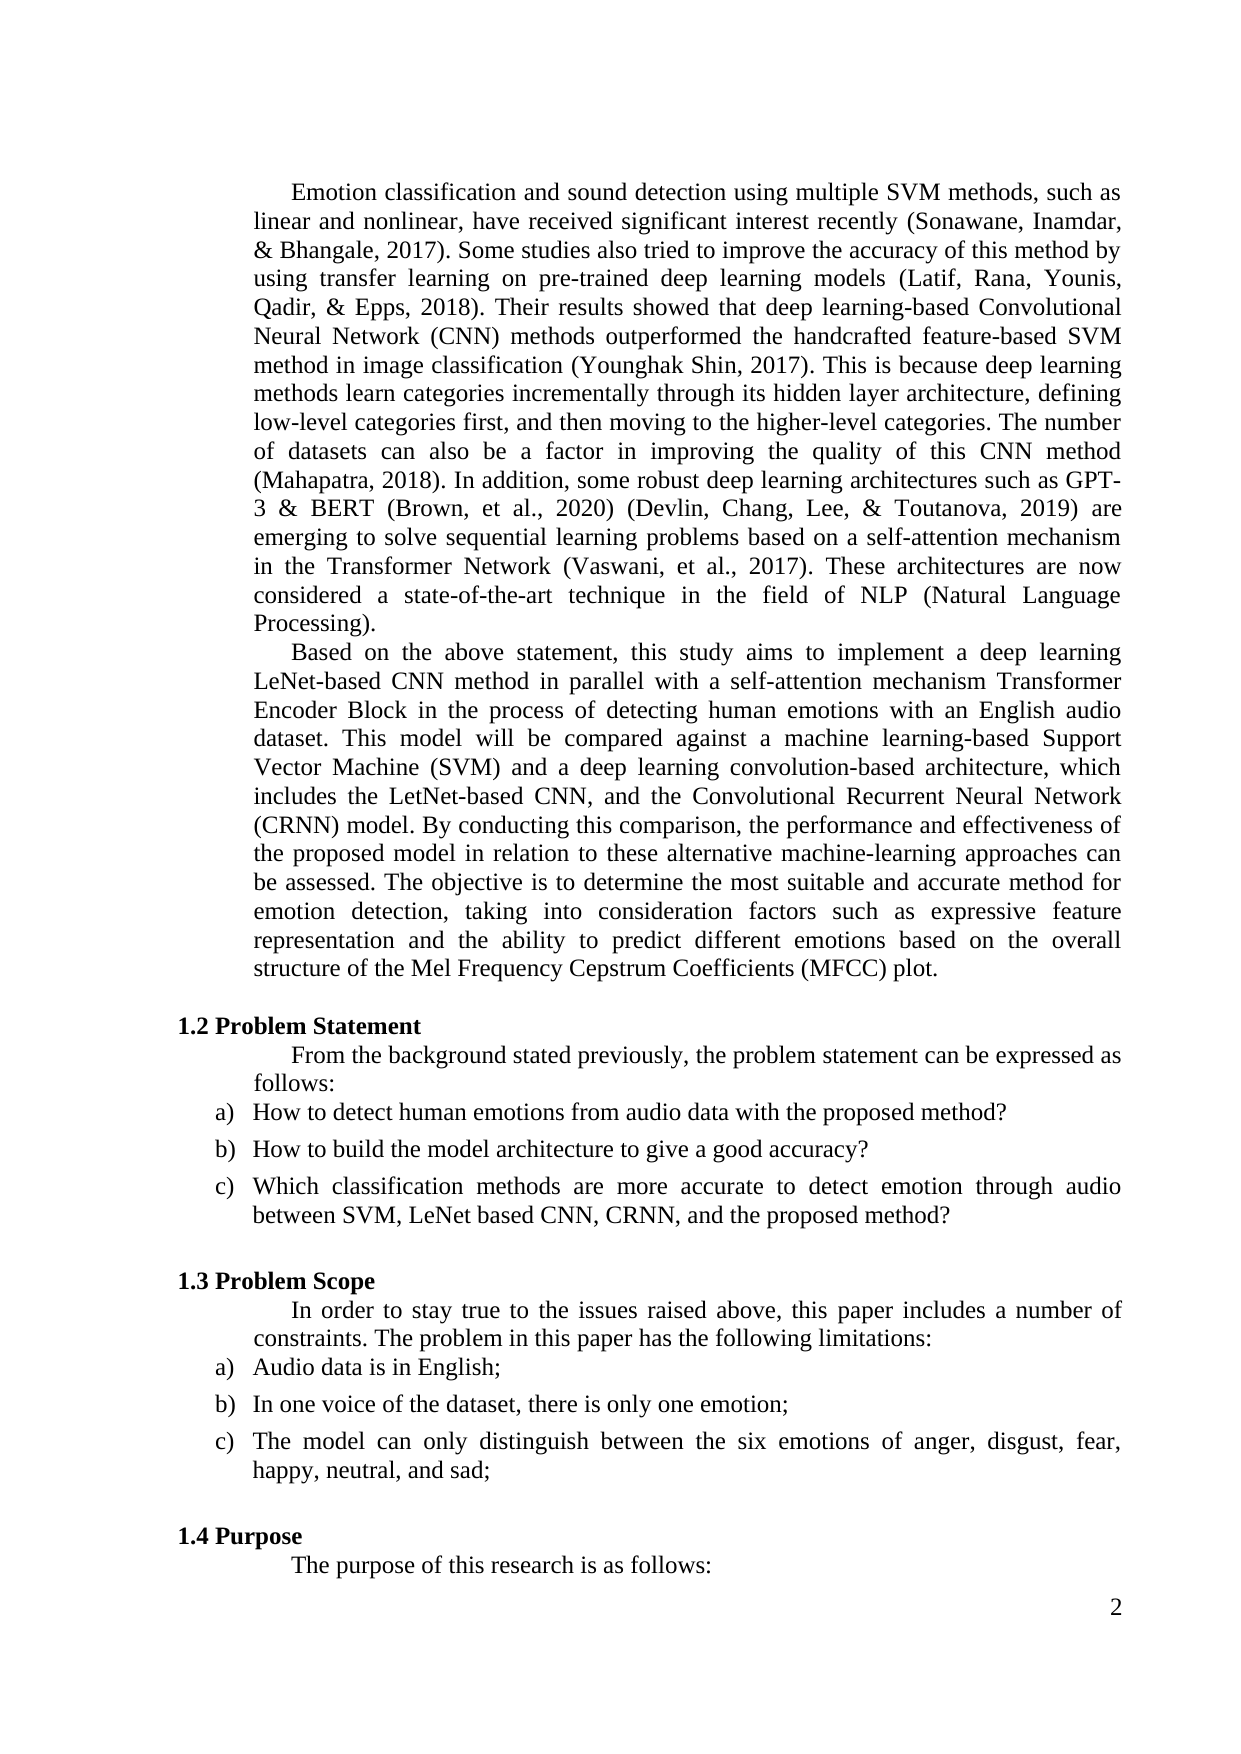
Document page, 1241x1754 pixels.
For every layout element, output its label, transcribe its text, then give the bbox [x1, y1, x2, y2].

text In order to stay true to the issues raised above, this paper includes a number of constraints. The problem in this paper has the following limitations: [253, 1295, 1122, 1352]
text The purpose of this research is as follows: [253, 1550, 1122, 1578]
subtitle Problem Scope [177, 1266, 1122, 1295]
text Based on the above statement, this study aims to implement a deep learning LeNet-based CNN method in parallel with a self-attention mechanism Transformer Encoder Block in the process of detecting human emotions with an English audio dataset. This model will be compared against a machine learning-based Support Vector Machine (SVM) and a deep learning convolution-based architecture, which includes the LetNet-based CNN, and the Convolutional Recurrent Neural Network (CRNN) model. By conducting this comparison, the performance and effectiveness of the proposed model in relation to these alternative machine-learning approaches can be assessed. The objective is to determine the most suitable and accurate method for emotion detection, taking into consideration factors such as expressive feature representation and the ability to predict different emotions based on the overall structure of the Mel Frequency Cepstrum Coefficients (MFCC) plot. [253, 637, 1122, 982]
list In one voice of the dataset, there is only one emotion; [215, 1389, 1122, 1418]
list Which classification methods are more accurate to detect emotion through audio between SVM, LeNet based CNN, CRNN, and the proposed method? [215, 1171, 1122, 1229]
list How to detect human emotions from audio data with the proposed method? [215, 1097, 1122, 1126]
list Audio data is in English; [215, 1352, 1122, 1381]
text From the background stated previously, the problem statement can be expressed as follows: [253, 1040, 1122, 1097]
list The model can only distinguish between the six emotions of anger, disgust, fear, happy, neutral, and sad; [215, 1426, 1122, 1484]
list How to build the model architecture to give a good accuracy? [215, 1134, 1122, 1163]
subtitle Problem Statement [177, 1011, 1122, 1040]
subtitle Purpose [177, 1521, 1122, 1550]
text Emotion classification and sound detection using multiple SVM methods, such as linear and nonlinear, have received significant interest recently . Some studies also tried to improve the accuracy of this method by using transfer learning on pre-trained deep learning models . Their results showed that deep learning-based Convolutional Neural Network (CNN) methods outperformed the handcrafted feature-based SVM method in image classification . This is because deep learning methods learn categories incrementally through its hidden layer architecture, defining low-level categories first, and then moving to the higher-level categories. The number of datasets can also be a factor in improving the quality of this CNN method. In addition, some robust deep learning architectures such as GPT-3 & BERT are emerging to solve sequential learning problems based on a self-attention mechanism in the Transformer Network. These architectures are now considered a state-of-the-art technique in the field of NLP (Natural Language Processing). [253, 177, 1122, 637]
